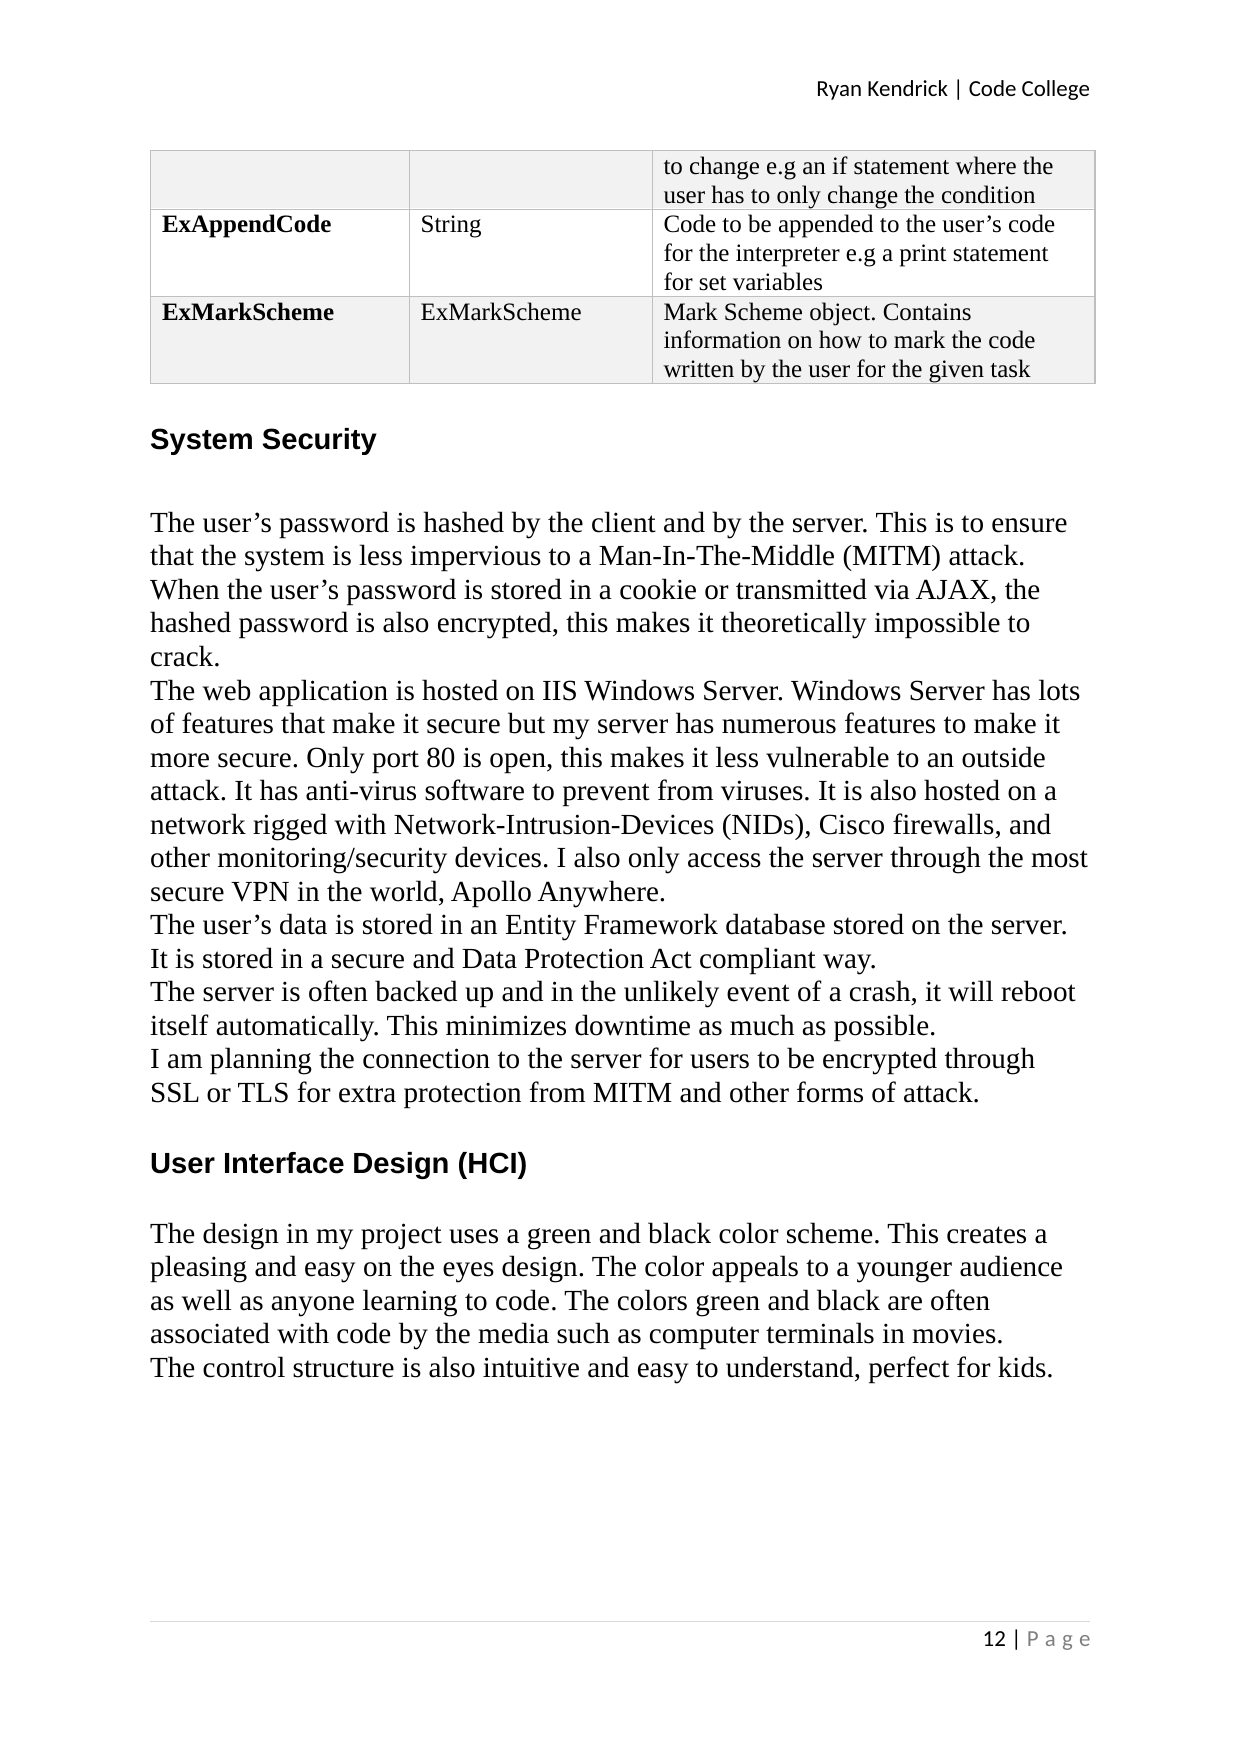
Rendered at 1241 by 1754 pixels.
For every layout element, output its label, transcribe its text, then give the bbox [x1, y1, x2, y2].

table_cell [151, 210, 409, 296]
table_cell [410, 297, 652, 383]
text The control structure is also intuitive and easy to understand, perfect for kids. [150, 1350, 1090, 1384]
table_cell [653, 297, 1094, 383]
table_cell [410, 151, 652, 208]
text When the user’s password is stored in a cookie or transmitted via AJAX, the hashed password is also encrypted, this makes it theoretically impossible to crack. [150, 572, 1090, 673]
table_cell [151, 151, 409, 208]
text I am planning the connection to the server for users to be encrypted through SSL or TLS for extra protection from MITM and other forms of attack. [150, 1042, 1090, 1109]
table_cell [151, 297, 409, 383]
text The user’s password is hashed by the client and by the server. This is to ensure that the system is less impervious to a Man-In-The-Middle (MITM) attack. [150, 505, 1090, 572]
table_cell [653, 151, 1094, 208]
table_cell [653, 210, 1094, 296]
text The web application is hosted on IIS Windows Server. Windows Server has lots of features that make it secure but my server has numerous features to make it more secure. Only port 80 is open, this makes it less vulnerable to an outside attack. It has anti-virus software to prevent from viruses. It is also hosted on a network rigged with Network-Intrusion-Devices (NIDs), Cisco firewalls, and other monitoring/security devices. I also only access the server through the most secure VPN in the world, Apollo Anywhere. [150, 673, 1090, 907]
text The server is often backed up and in the unlikely event of a crash, it will reboot itself automatically. This minimizes downtime as much as possible. [150, 974, 1090, 1042]
text The user’s data is stored in an Entity Framework database stored on the server. It is stored in a secure and Data Protection Act compliant way. [150, 907, 1090, 974]
subtitle System Security [150, 422, 1090, 455]
text The design in my project uses a green and black color scheme. This creates a pleasing and easy on the eyes design. The color appeals to a younger audience as well as anyone learning to code. The colors green and black are often associated with code by the media such as computer terminals in movies. [150, 1216, 1090, 1350]
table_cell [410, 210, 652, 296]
subtitle User Interface Design (HCI) [150, 1146, 1090, 1180]
